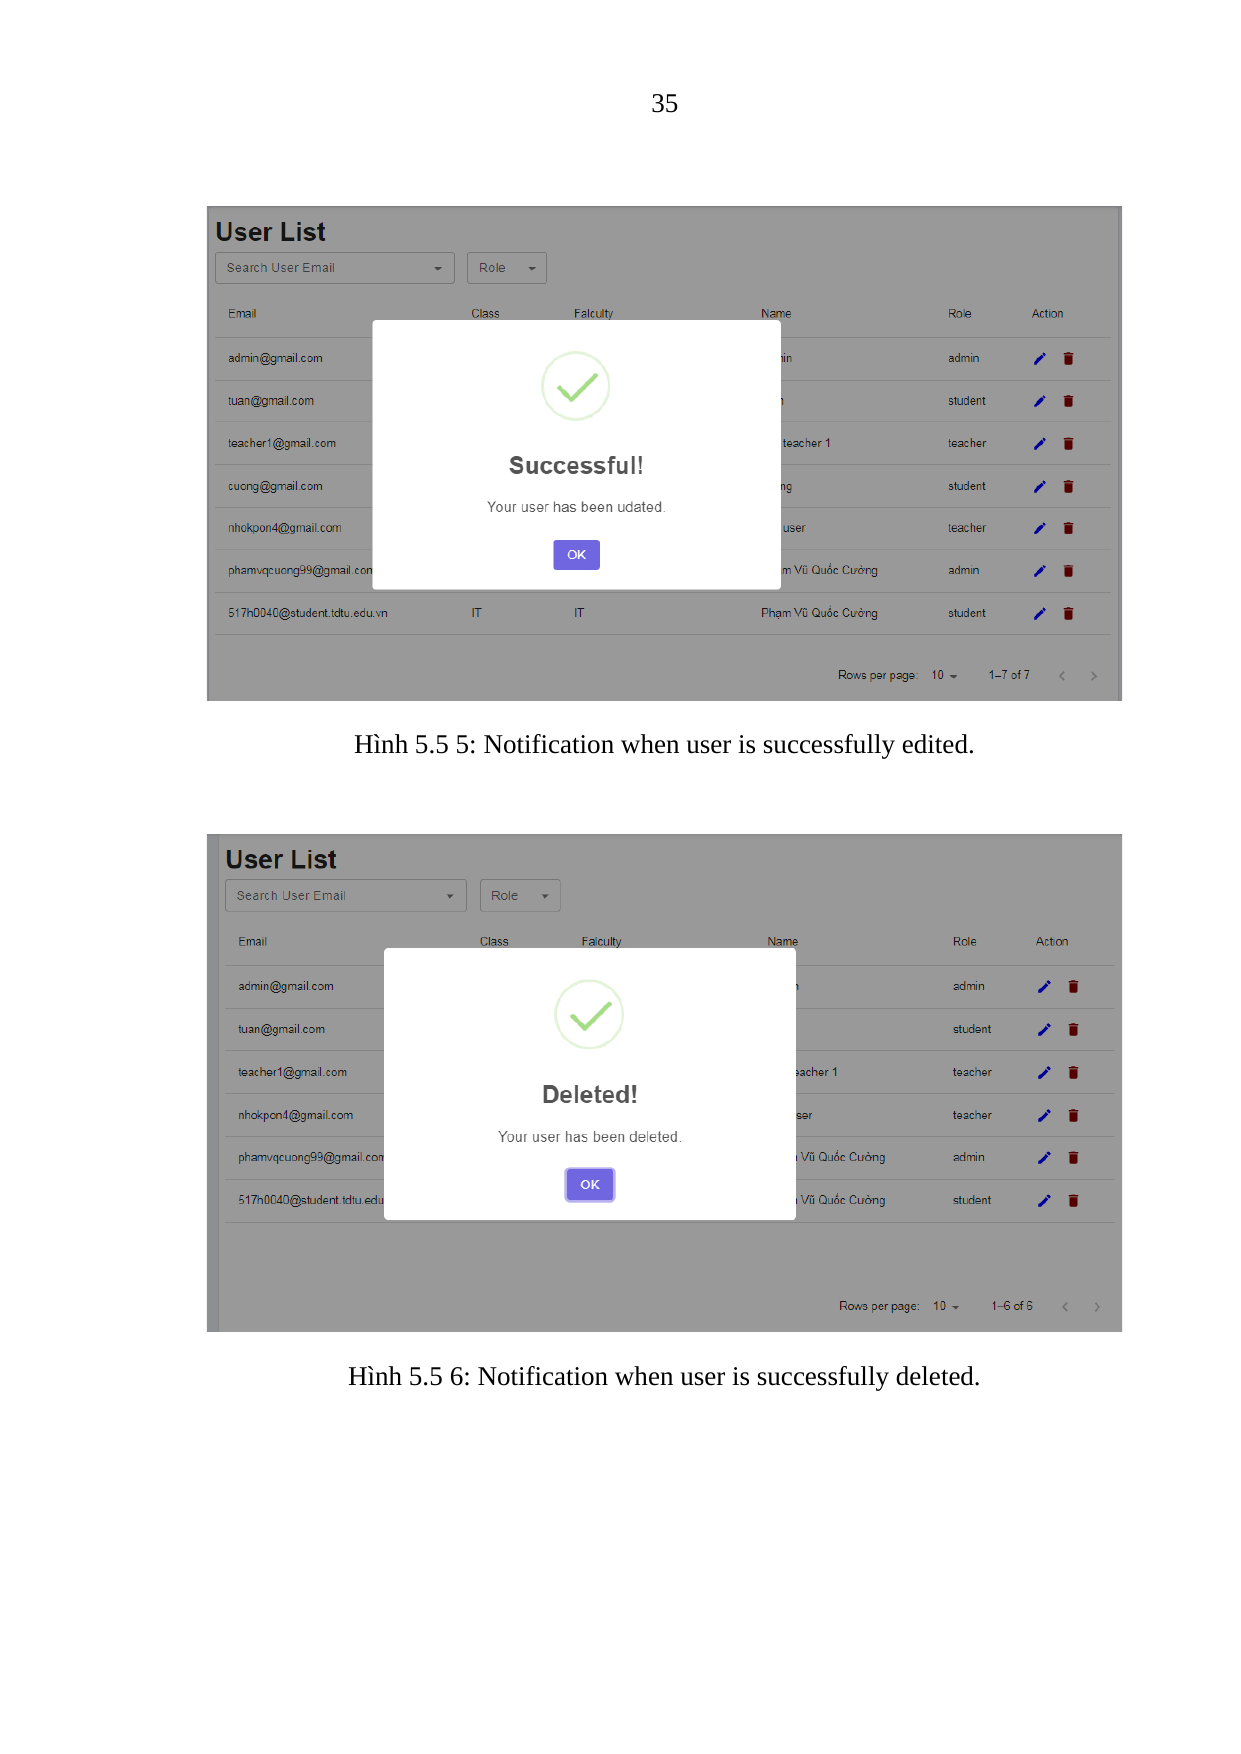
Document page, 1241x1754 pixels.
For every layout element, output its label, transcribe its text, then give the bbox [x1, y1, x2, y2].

picture [206, 834, 1123, 1332]
picture [206, 206, 1123, 701]
text Hình 5.5 6: Notification when user is successfully deleted. [207, 1359, 1122, 1391]
text Hình 5.5 5: Notification when user is successfully edited. [207, 728, 1122, 759]
